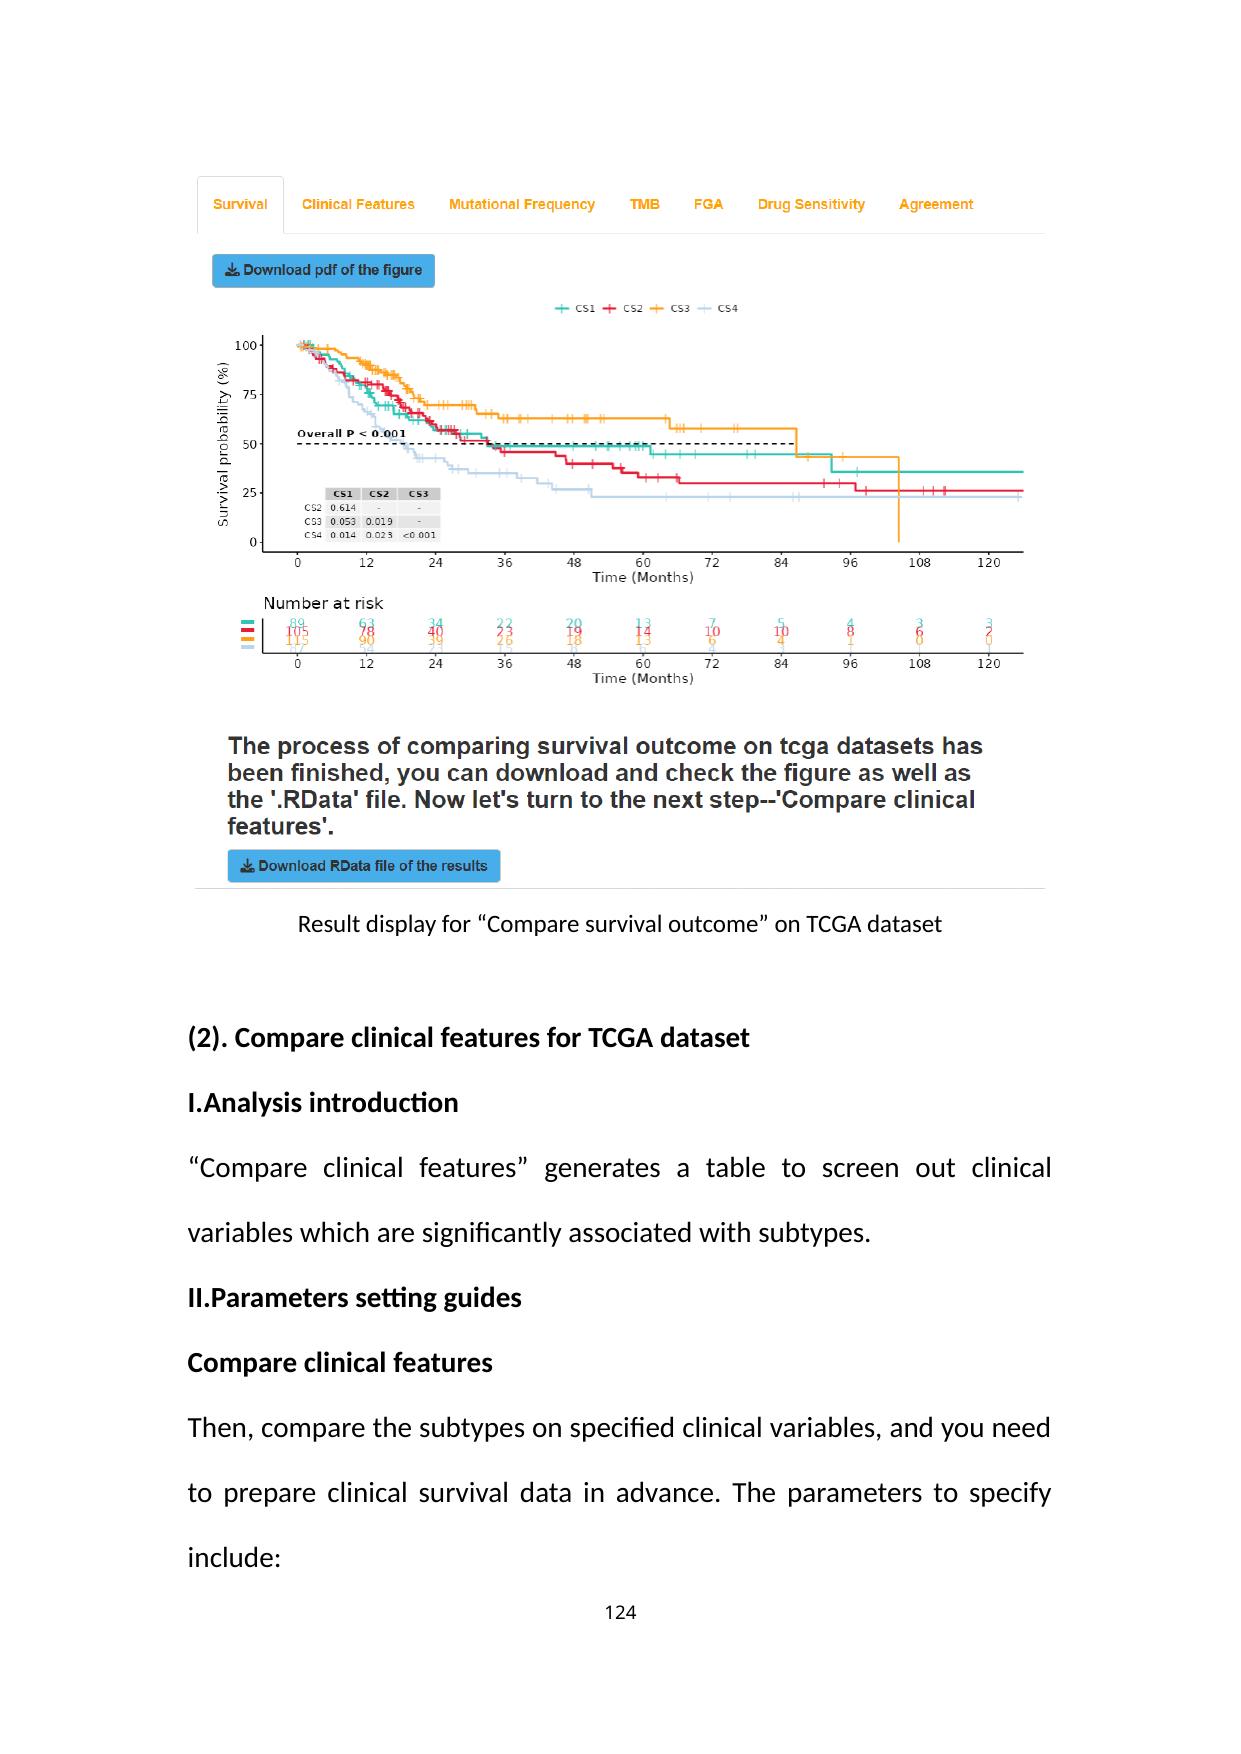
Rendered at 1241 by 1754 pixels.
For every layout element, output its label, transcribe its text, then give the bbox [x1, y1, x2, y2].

subtitle II.Parameters setting guides [187, 1265, 1053, 1330]
subtitle I.Analysis introduction [187, 1070, 1053, 1135]
subtitle (2). Compare clinical features for TCGA dataset [187, 1005, 1053, 1070]
subtitle Compare clinical features [187, 1330, 1053, 1395]
text Then, compare the subtypes on specified clinical variables, and you need to prepare clinical survival data in advance. The parameters to specify include: [187, 1395, 1053, 1590]
picture [194, 171, 1046, 889]
text “Compare clinical features” generates a table to screen out clinical variables which are significantly associated with subtypes. [187, 1135, 1053, 1265]
